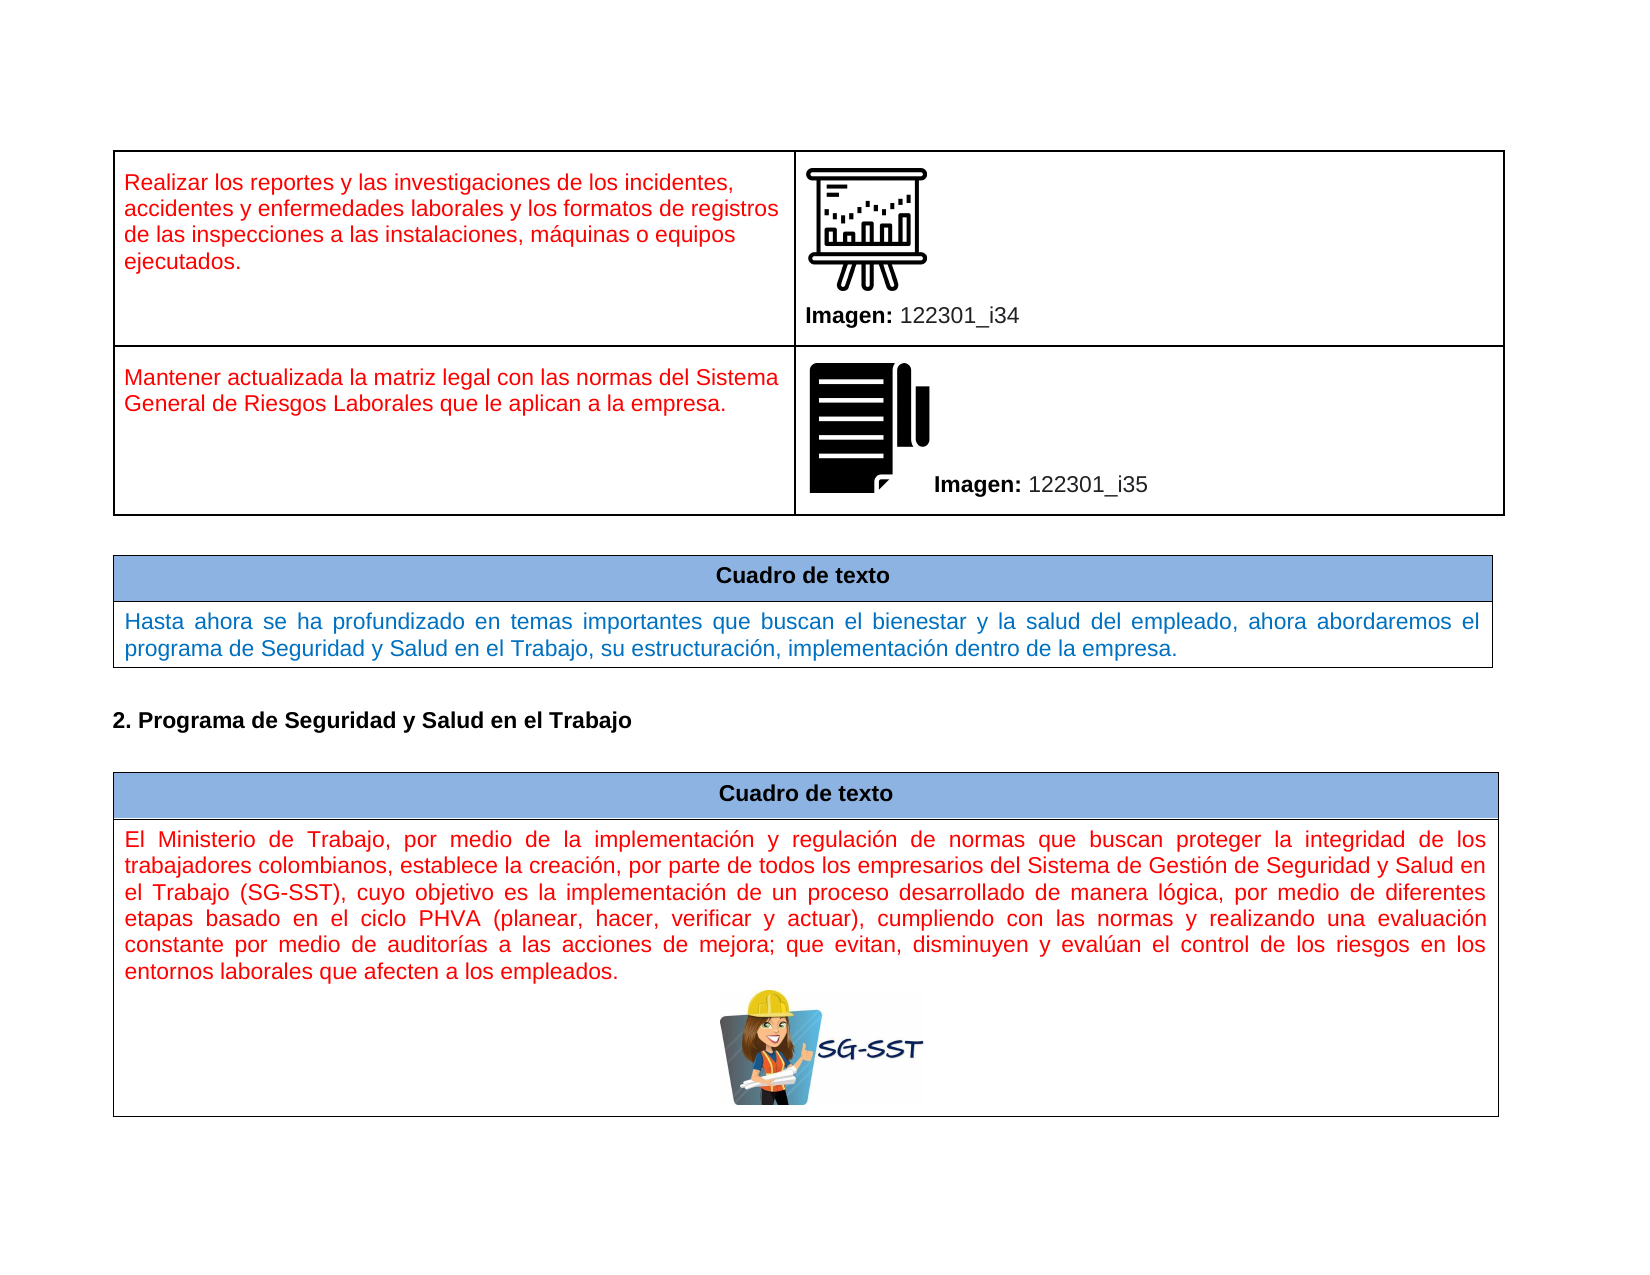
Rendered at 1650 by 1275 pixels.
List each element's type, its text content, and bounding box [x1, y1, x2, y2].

text 2. Programa de Seguridad y Salud en el Trabajo [112, 707, 1537, 733]
table_cell Imagen: 122301_i35 [796, 347, 1503, 514]
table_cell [114, 820, 1498, 1116]
table_header Cuadro de texto [114, 556, 1492, 601]
table_cell Realizar los reportes y las investigaciones de los incidentes, accidentes y enfermedades laborales y los formatos de registros de las inspecciones a las instalaciones, máquinas o equipos ejecutados. [115, 152, 794, 345]
picture [720, 990, 924, 1105]
table_header Cuadro de texto [114, 773, 1498, 818]
table_cell Imagen: 122301_i34 [796, 152, 1503, 345]
picture [805, 363, 934, 493]
picture [805, 168, 928, 291]
table_cell Mantener actualizada la matriz legal con las normas del Sistema General de Riesgos Laborales que le aplican a la empresa. [115, 347, 794, 514]
table_cell Hasta ahora se ha profundizado en temas importantes que buscan el bienestar y la salud del empleado, ahora abordaremos el programa de Seguridad y Salud en el Trabajo, su estructuración, implementación dentro de la empresa. [114, 602, 1492, 667]
